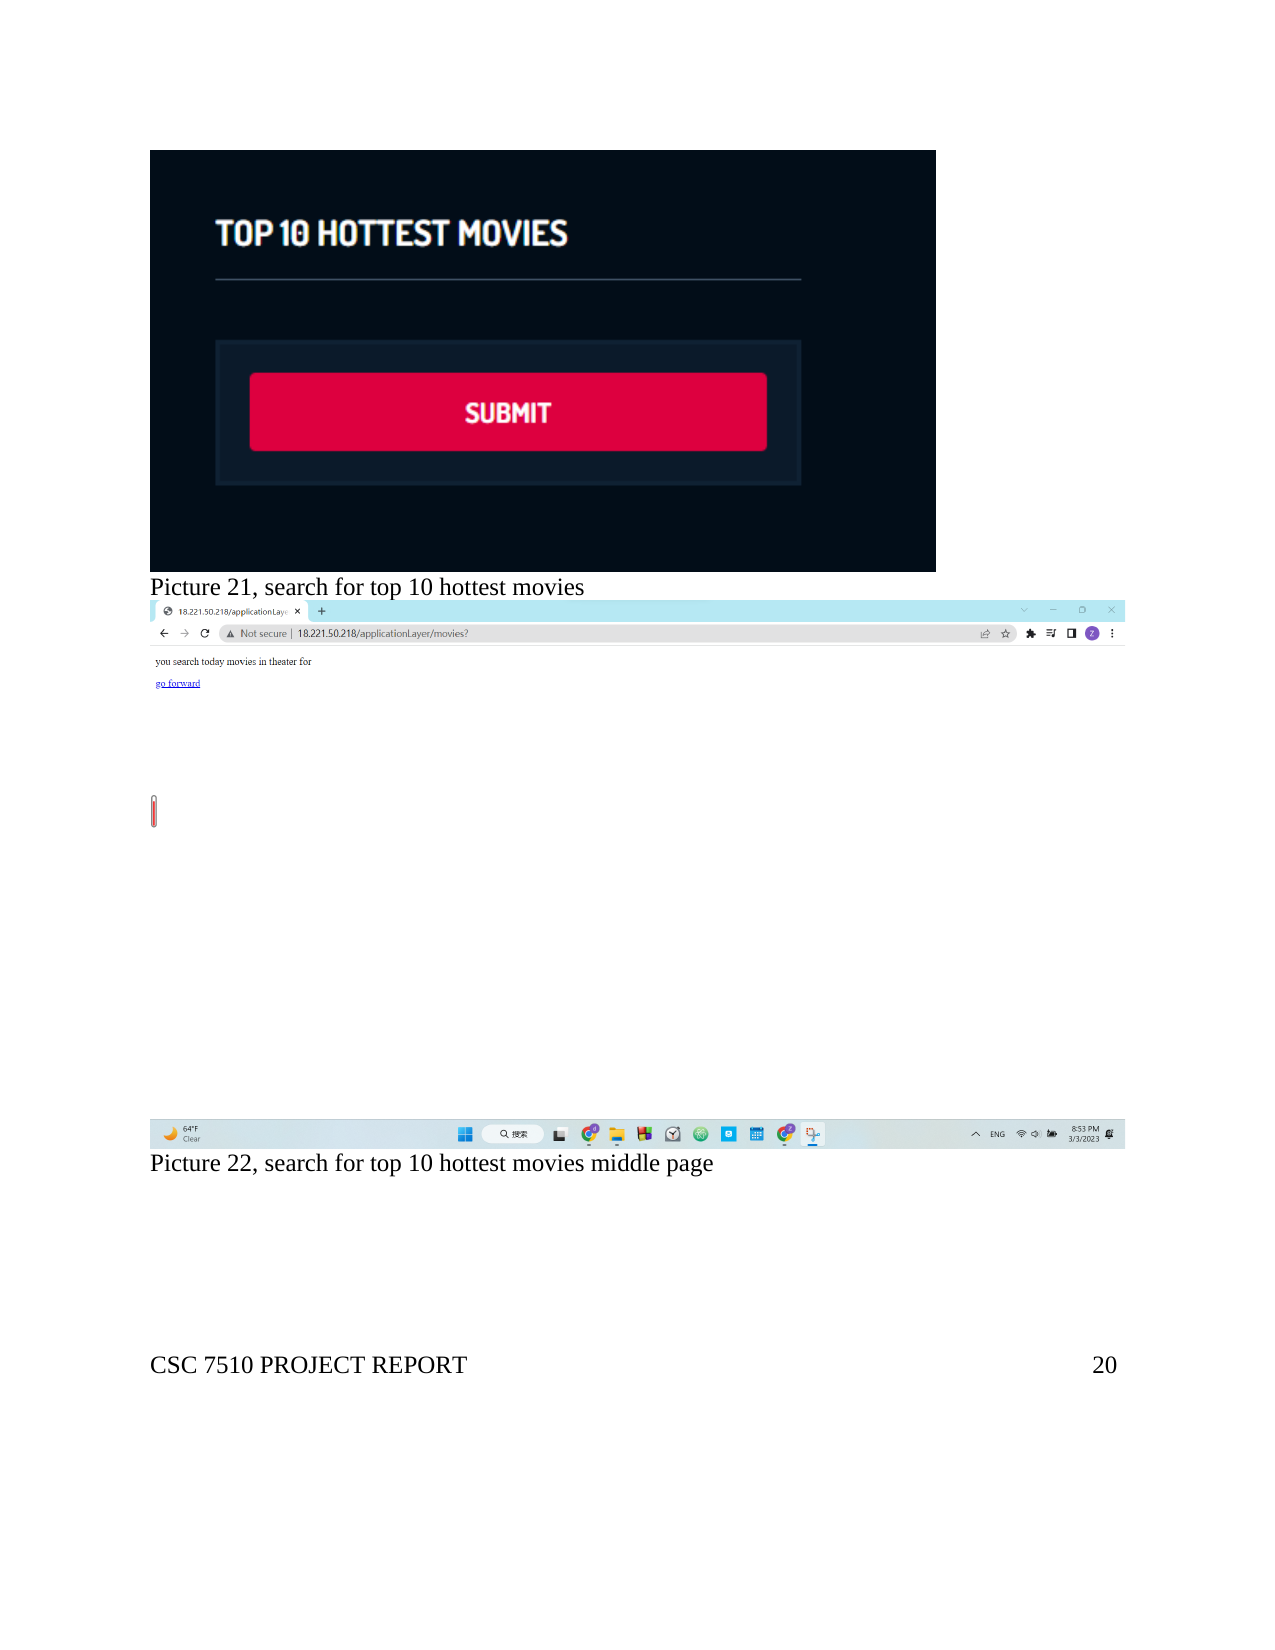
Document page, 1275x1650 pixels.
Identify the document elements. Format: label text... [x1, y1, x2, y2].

picture [150, 150, 936, 572]
picture [150, 600, 1125, 1149]
text Picture 21, search for top 10 hottest movies [150, 572, 1125, 600]
text Picture 22, search for top 10 hottest movies middle page [150, 1149, 1125, 1177]
text CSC 7510 PROJECT REPORT 20 [150, 1350, 1125, 1378]
